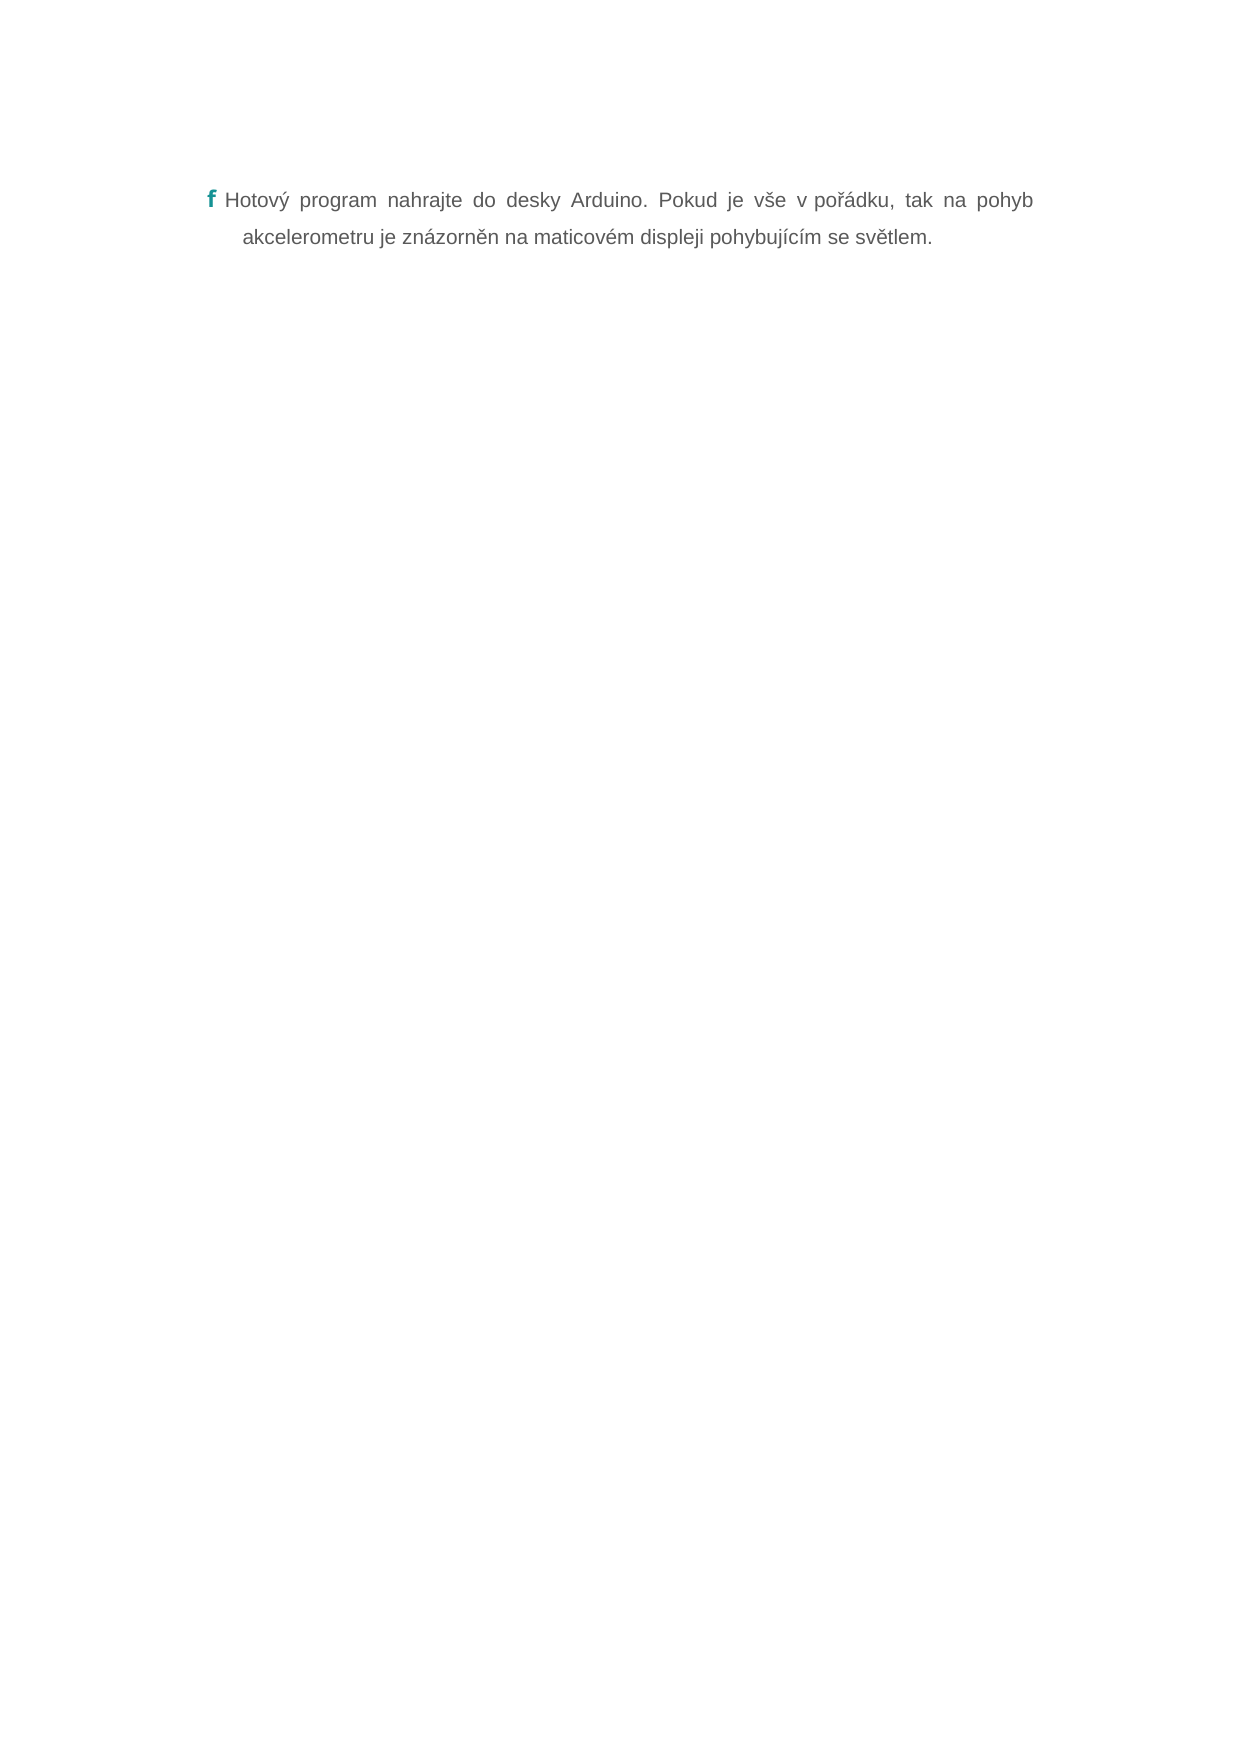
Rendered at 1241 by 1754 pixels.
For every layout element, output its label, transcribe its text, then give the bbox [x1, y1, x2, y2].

list Hotový program nahrajte do desky Arduino. Pokud je vše v pořádku, tak na pohyb akcelerometru je znázorněn na maticovém displeji pohybujícím se světlem. [207, 177, 1033, 252]
